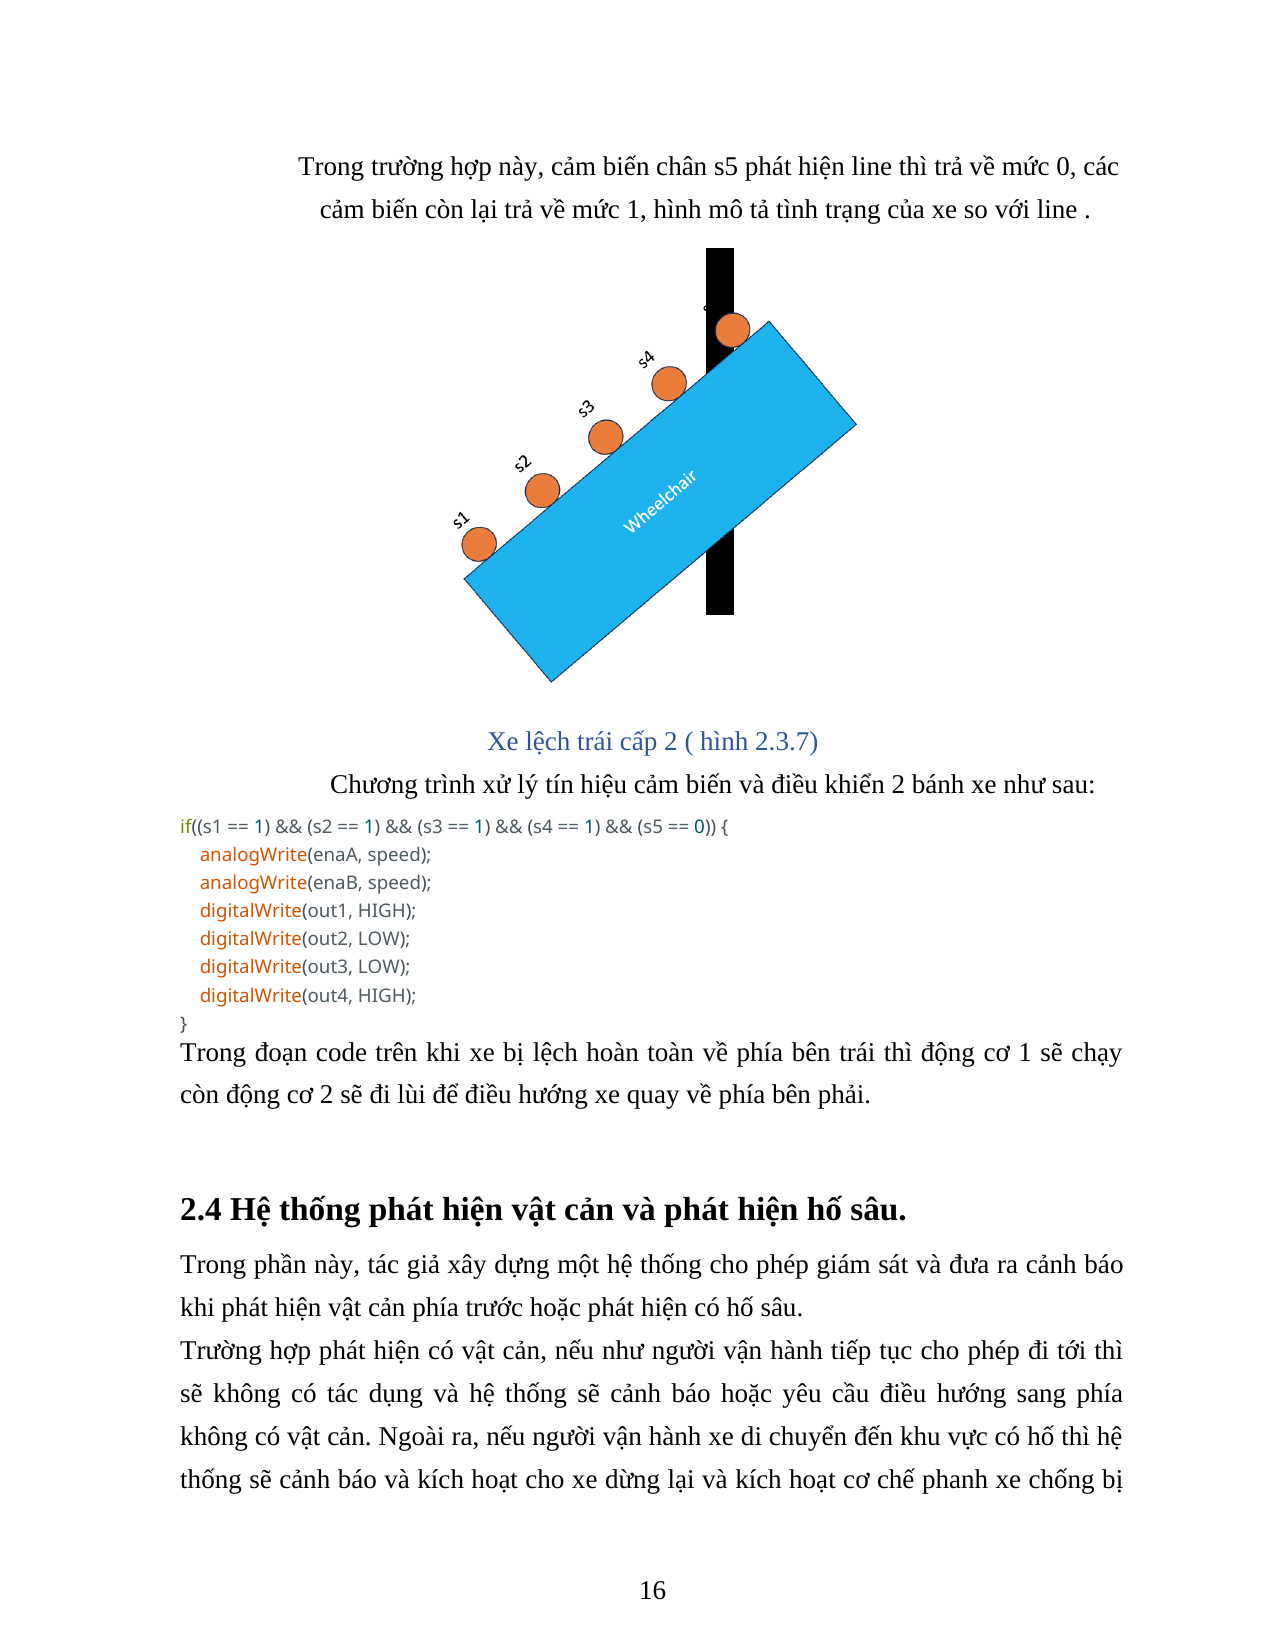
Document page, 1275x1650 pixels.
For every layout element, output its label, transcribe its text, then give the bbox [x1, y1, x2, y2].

text digitalWrite(out1, HIGH); [180, 895, 1125, 923]
text if((s1 == 1) && (s2 == 1) && (s3 == 1) && (s4 == 1) && (s5 == 0)) { [180, 811, 1125, 839]
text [180, 1334, 1125, 1494]
subtitle Xe lệch trái cấp 2 ( hình 2.3.7) [180, 725, 1125, 756]
subtitle 2.4 Hệ thống phát hiện vật cản và phát hiện hố sâu. [180, 1189, 1125, 1228]
text digitalWrite(out2, LOW); [180, 923, 1125, 951]
text analogWrite(enaB, speed); [180, 867, 1125, 895]
text Trong đoạn code trên khi xe bị lệch hoàn toàn về phía bên trái thì động cơ 1 sẽ chạy còn động cơ 2 sẽ đi lùi để điều hướng xe quay về phía bên phải. [180, 1036, 1125, 1110]
picture [419, 234, 999, 710]
text analogWrite(enaA, speed); [180, 839, 1125, 867]
text digitalWrite(out4, HIGH); [180, 979, 1125, 1007]
text digitalWrite(out3, LOW); [180, 951, 1125, 979]
text Chương trình xử lý tín hiệu cảm biến và điều khiển 2 bánh xe như sau: [180, 768, 1125, 799]
text } [180, 1007, 1125, 1036]
text Trong phần này, tác giả xây dựng một hệ thống cho phép giám sát và đưa ra cảnh báo khi phát hiện vật cản phía trước hoặc phát hiện có hố sâu. [180, 1248, 1125, 1322]
